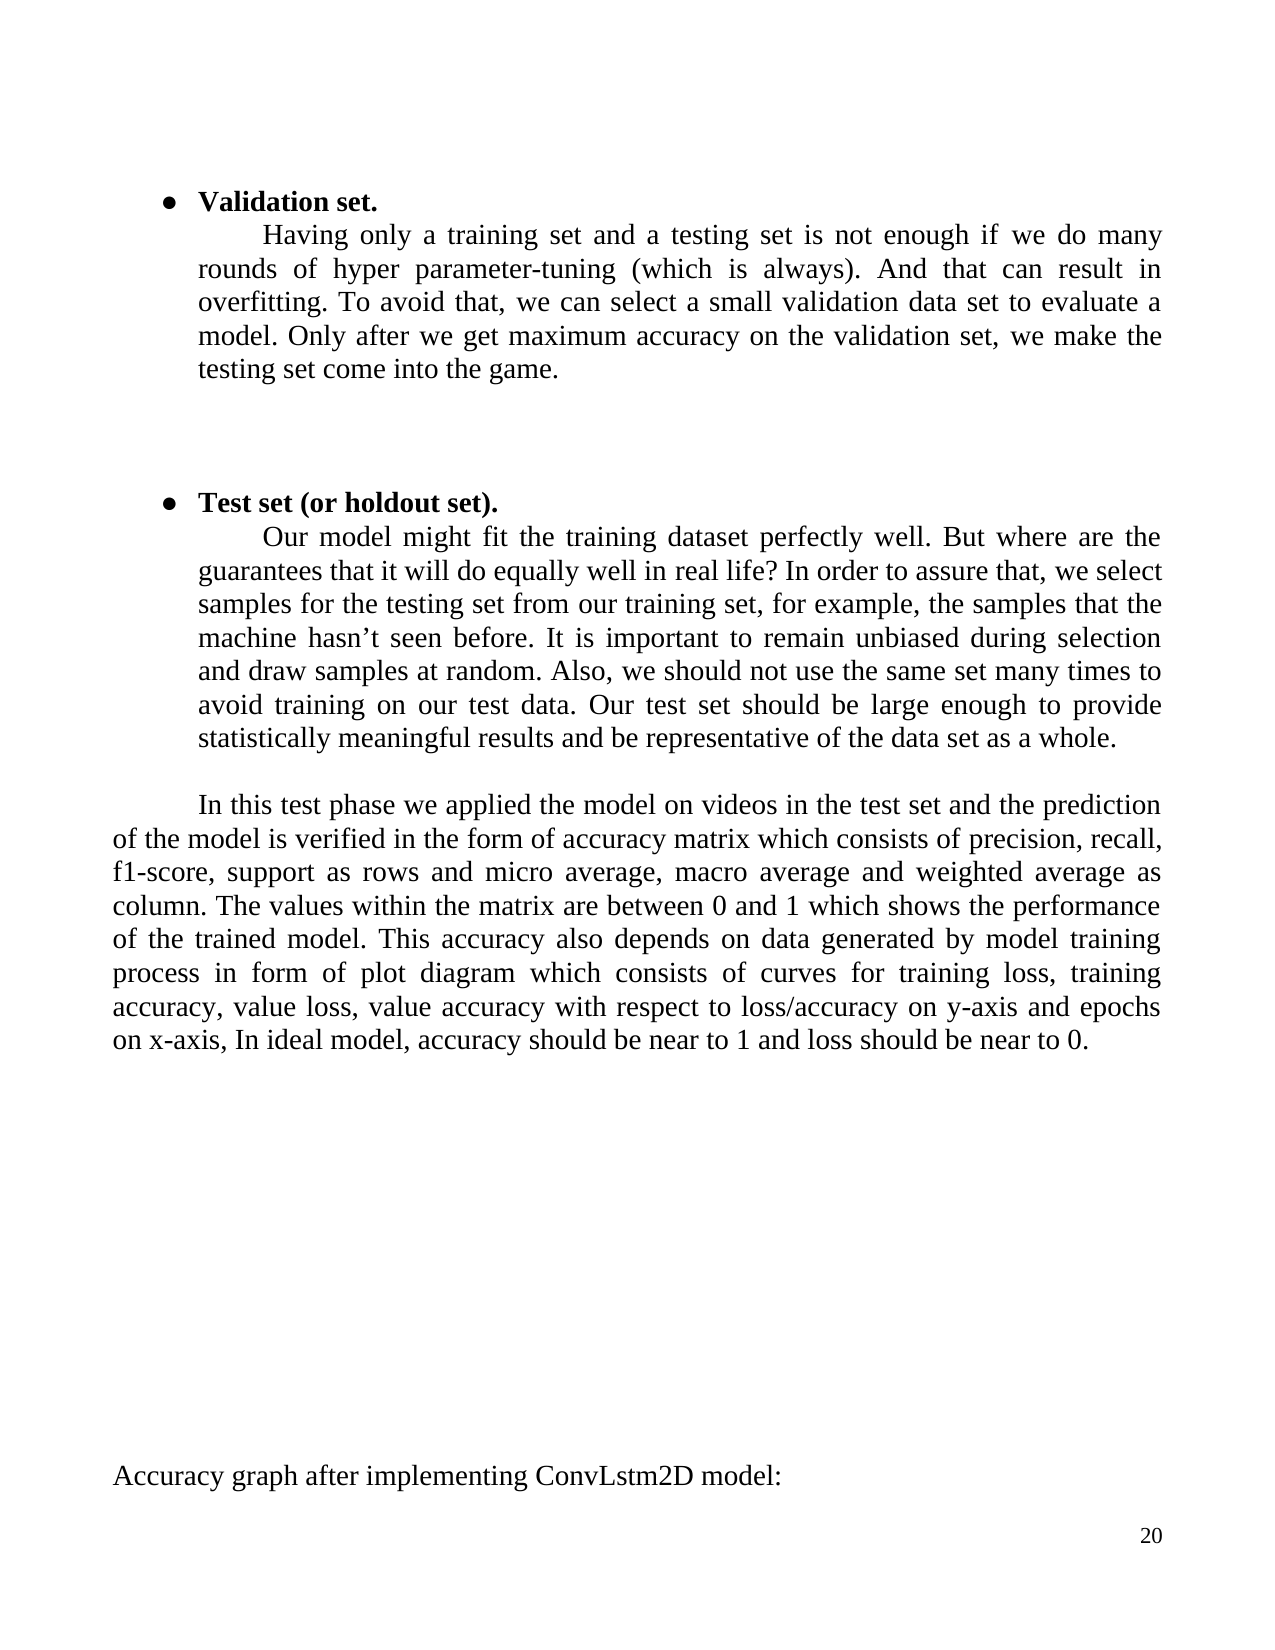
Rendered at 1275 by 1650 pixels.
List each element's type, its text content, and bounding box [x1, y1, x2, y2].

text In this test phase we applied the model on videos in the test set and the prediction of the model is verified in the form of accuracy matrix which consists of precision, recall, f1-score, support as rows and micro average, macro average and weighted average as column. The values within the matrix are between 0 and 1 which shows the performance of the trained model. This accuracy also depends on data generated by model training process in form of plot diagram which consists of curves for training loss, training accuracy, value loss, value accuracy with respect to loss/accuracy on y-axis and epochs on x-axis, In ideal model, accuracy should be near to 1 and loss should be near to 0. [112, 787, 1162, 1056]
text Having only a training set and a testing set is not enough if we do many rounds of hyper parameter-tuning (which is always). And that can result in overfitting. To avoid that, we can select a small validation data set to evaluate a model. Only after we get maximum accuracy on the validation set, we make the testing set come into the game. [198, 217, 1162, 385]
text Our model might fit the training dataset perfectly well. But where are the guarantees that it will do equally well in real life? In order to assure that, we select samples for the testing set from our training set, for example, the samples that the machine hasn’t seen before. It is important to remain unbiased during selection and draw samples at random. Also, we should not use the same set many times to avoid training on our test data. Our test set should be large enough to provide statistically meaningful results and be representative of the data set as a whole. [198, 519, 1162, 754]
list Test set (or holdout set). [160, 486, 1162, 519]
list Validation set. [160, 183, 1162, 217]
text Accuracy graph after implementing ConvLstm2D model: [112, 1458, 1071, 1492]
